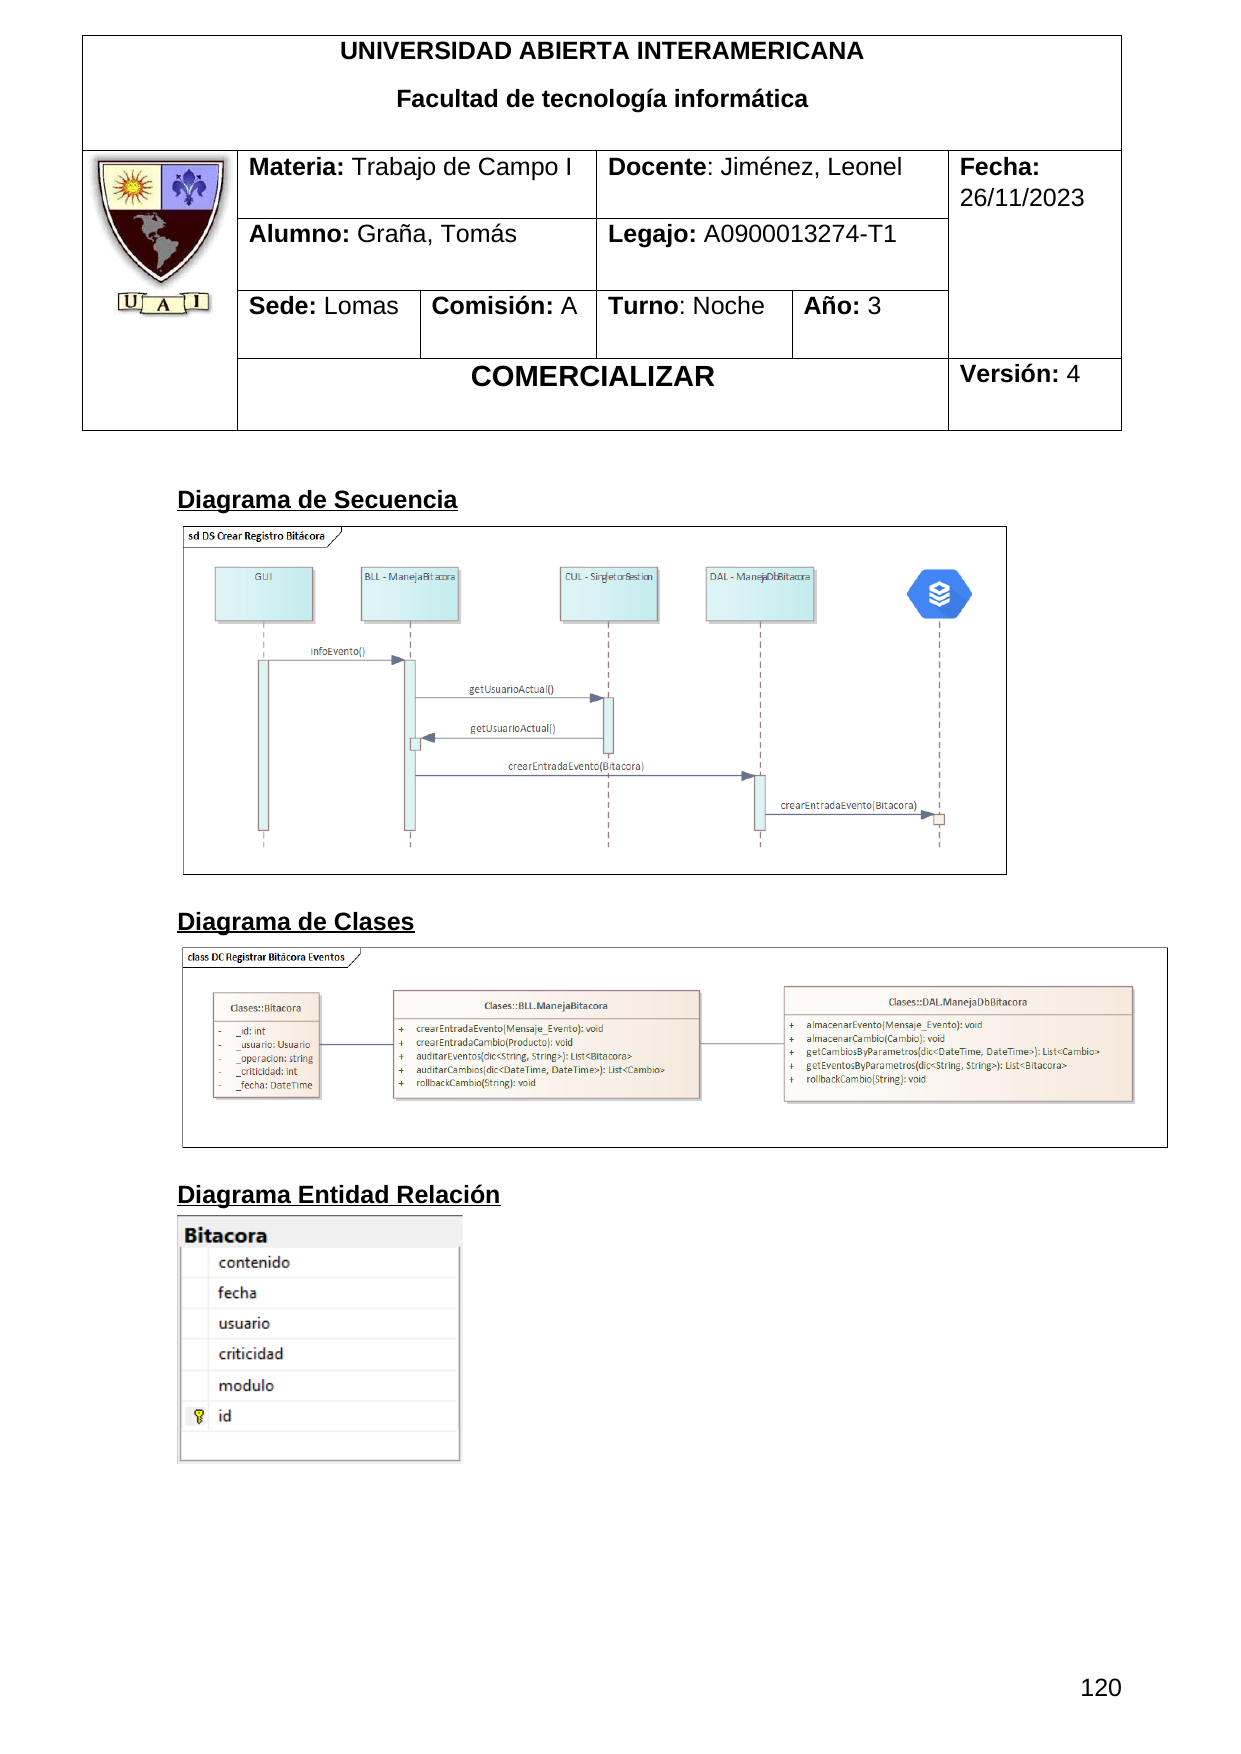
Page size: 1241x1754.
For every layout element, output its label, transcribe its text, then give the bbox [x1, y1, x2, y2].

picture [177, 1215, 463, 1464]
subtitle Diagrama Entidad Relación [177, 1180, 1122, 1209]
picture [177, 941, 1173, 1153]
picture [87, 151, 234, 320]
picture [177, 520, 1013, 880]
subtitle Diagrama de Secuencia [177, 485, 1122, 513]
subtitle Diagrama de Clases [177, 906, 1122, 935]
